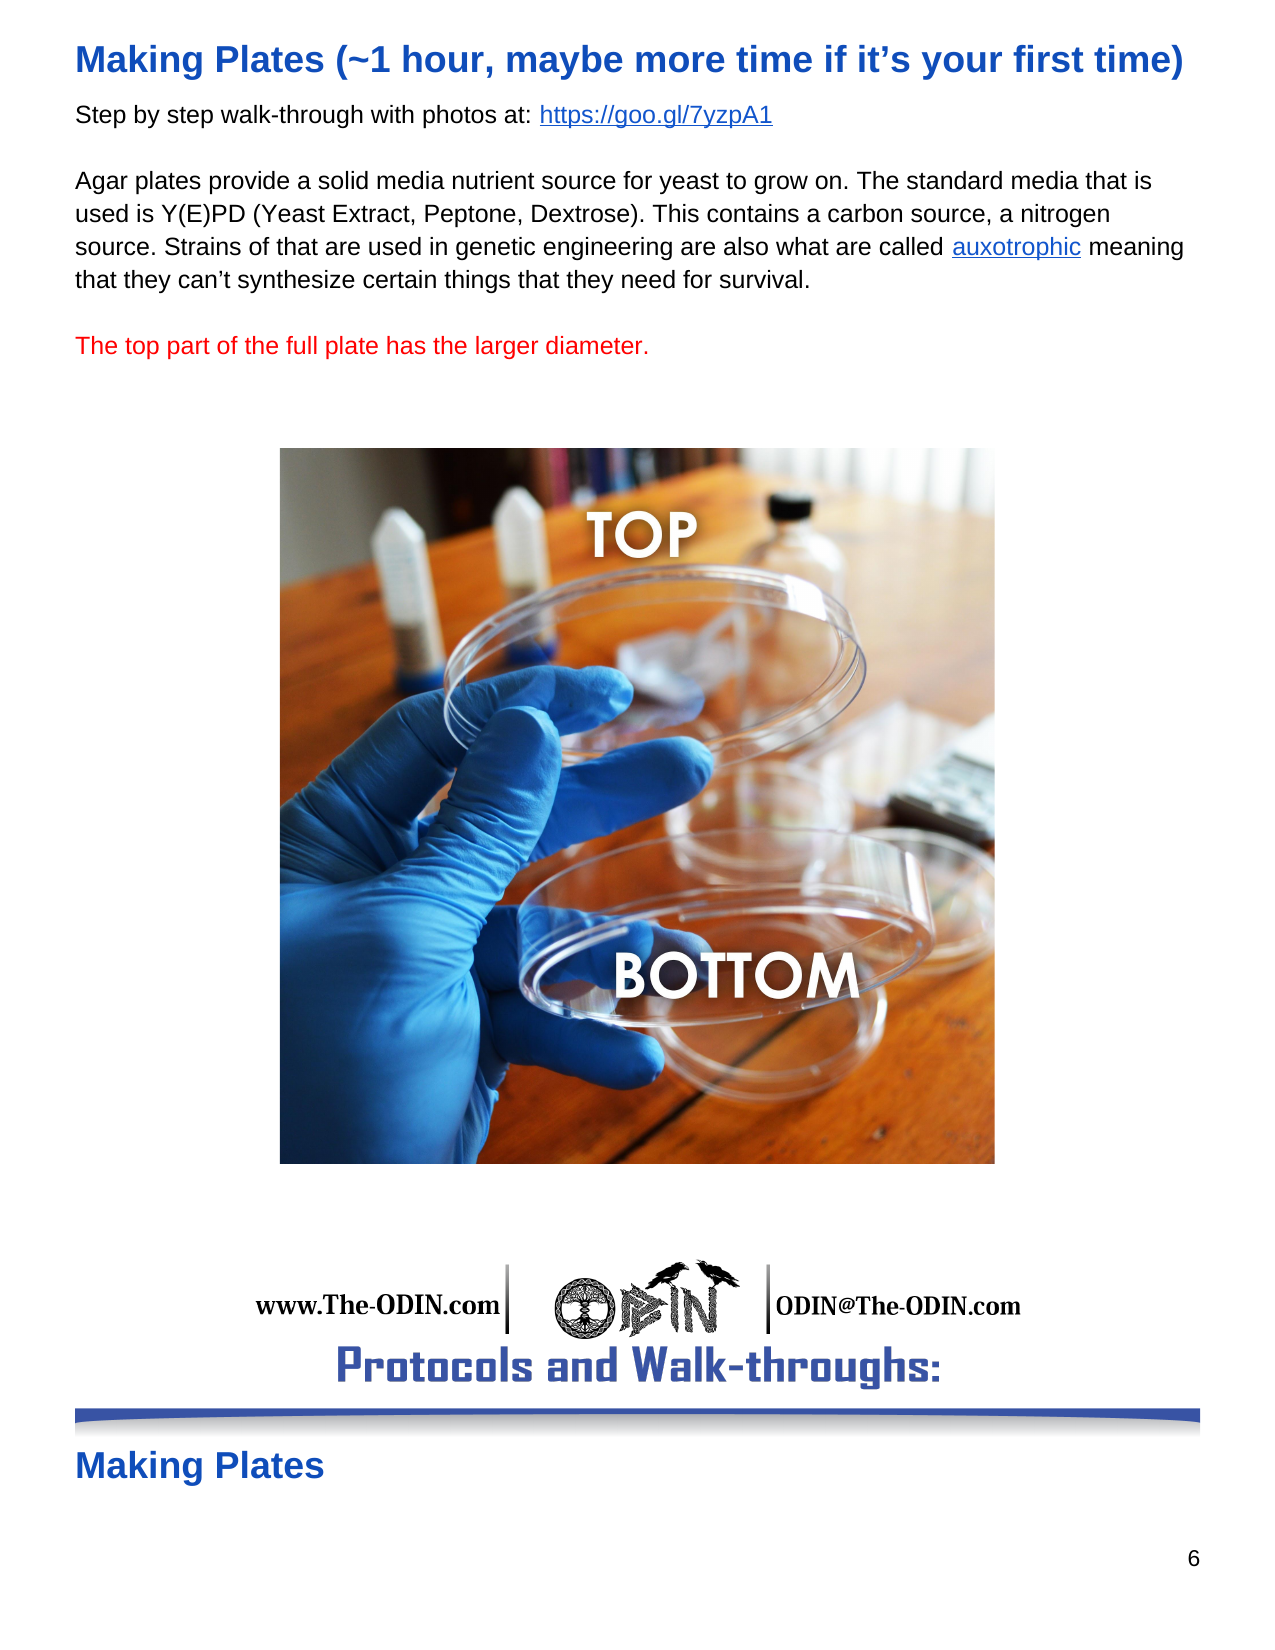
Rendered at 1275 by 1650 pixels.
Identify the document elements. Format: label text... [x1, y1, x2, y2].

text Agar plates provide a solid media nutrient source for yeast to grow on. The standard media that is used is Y(E)PD (Yeast Extract, Peptone, Dextrose). This contains a carbon source, a nitrogen source. Strains of that are used in genetic engineering are also what are called auxotrophic meaning that they can’t synthesize certain things that they need for survival. [75, 166, 1200, 293]
picture [279, 448, 995, 1164]
text The top part of the full plate has the larger diameter. [75, 331, 1200, 359]
subtitle Making Plates (~1 hour, maybe more time if it’s your first time) [75, 37, 1200, 81]
text Step by step walk-through with photos at: https://goo.gl/7yzpA1 [75, 99, 1200, 128]
text Making Plates [75, 1437, 1200, 1487]
picture [75, 1256, 1200, 1437]
